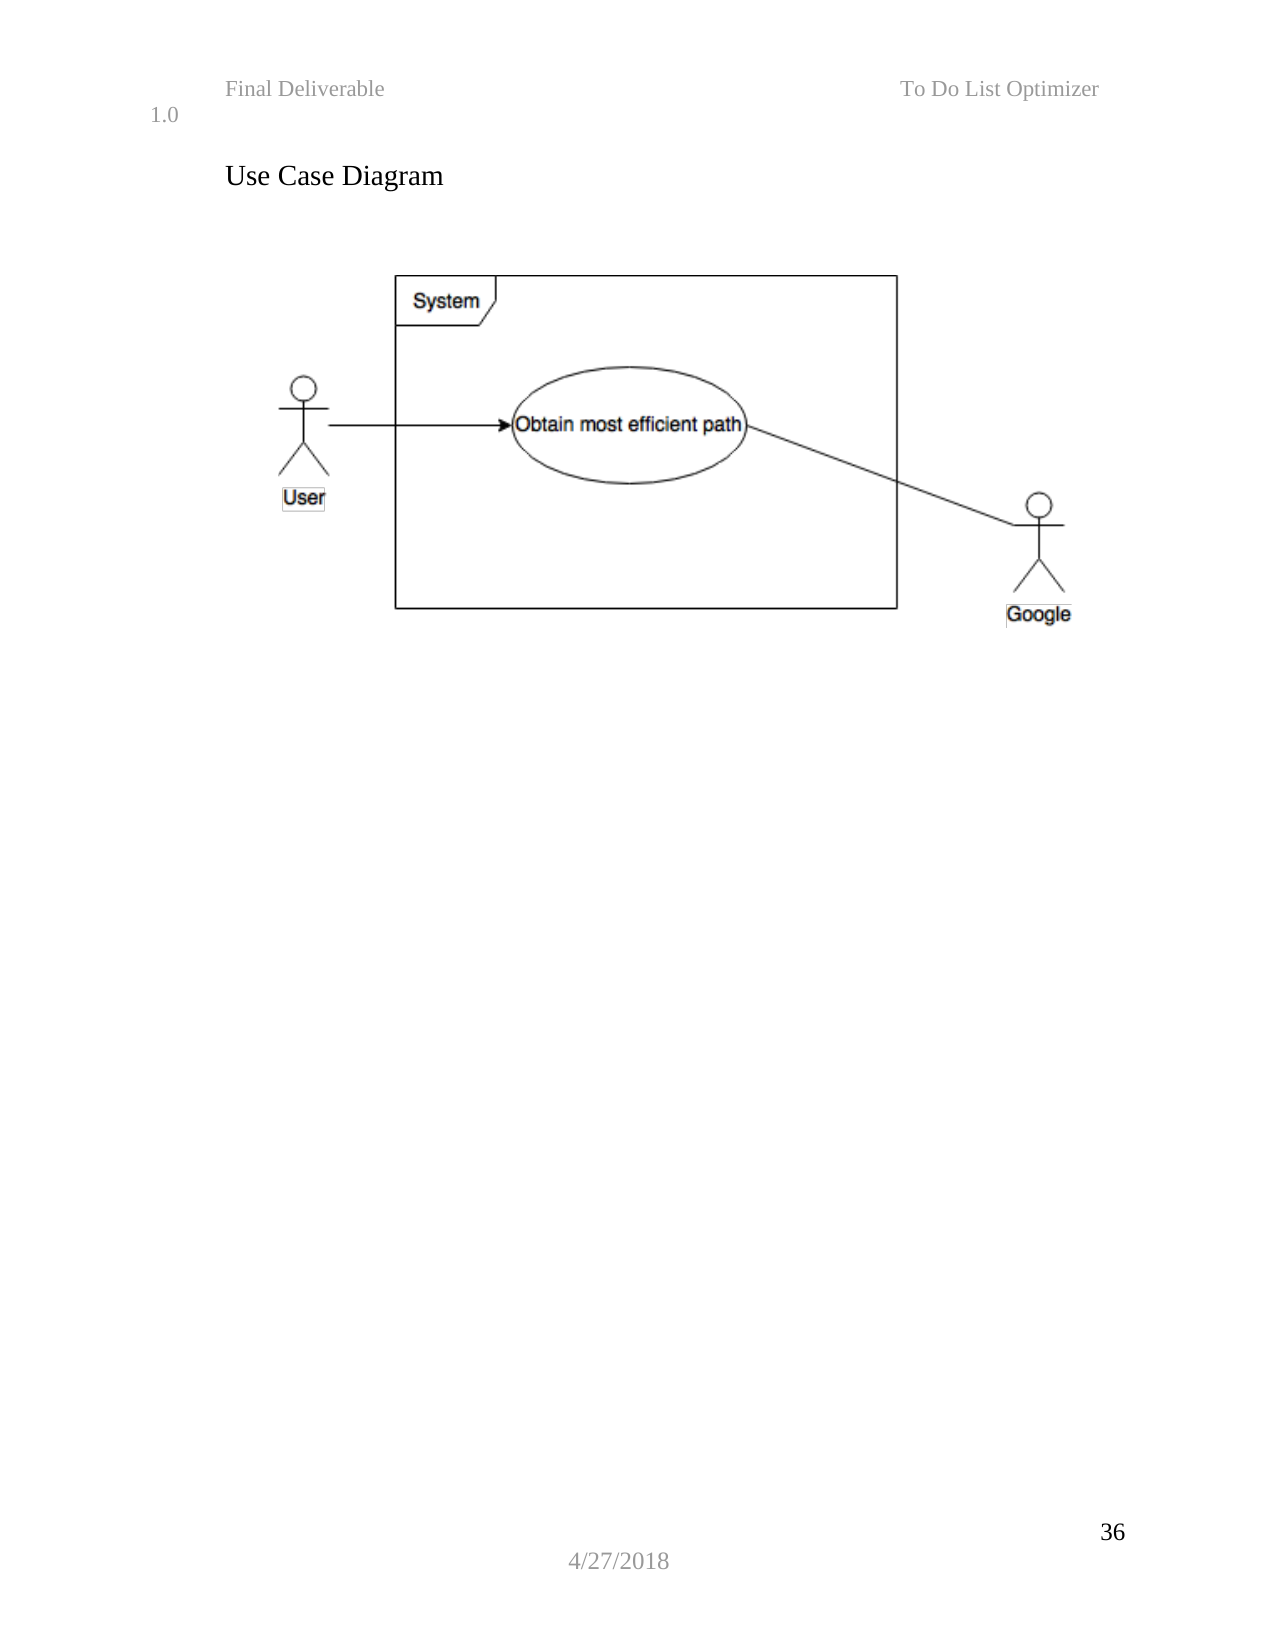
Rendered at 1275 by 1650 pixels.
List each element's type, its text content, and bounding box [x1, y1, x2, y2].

title Use Case Diagram [150, 158, 1125, 192]
picture [278, 275, 1072, 628]
